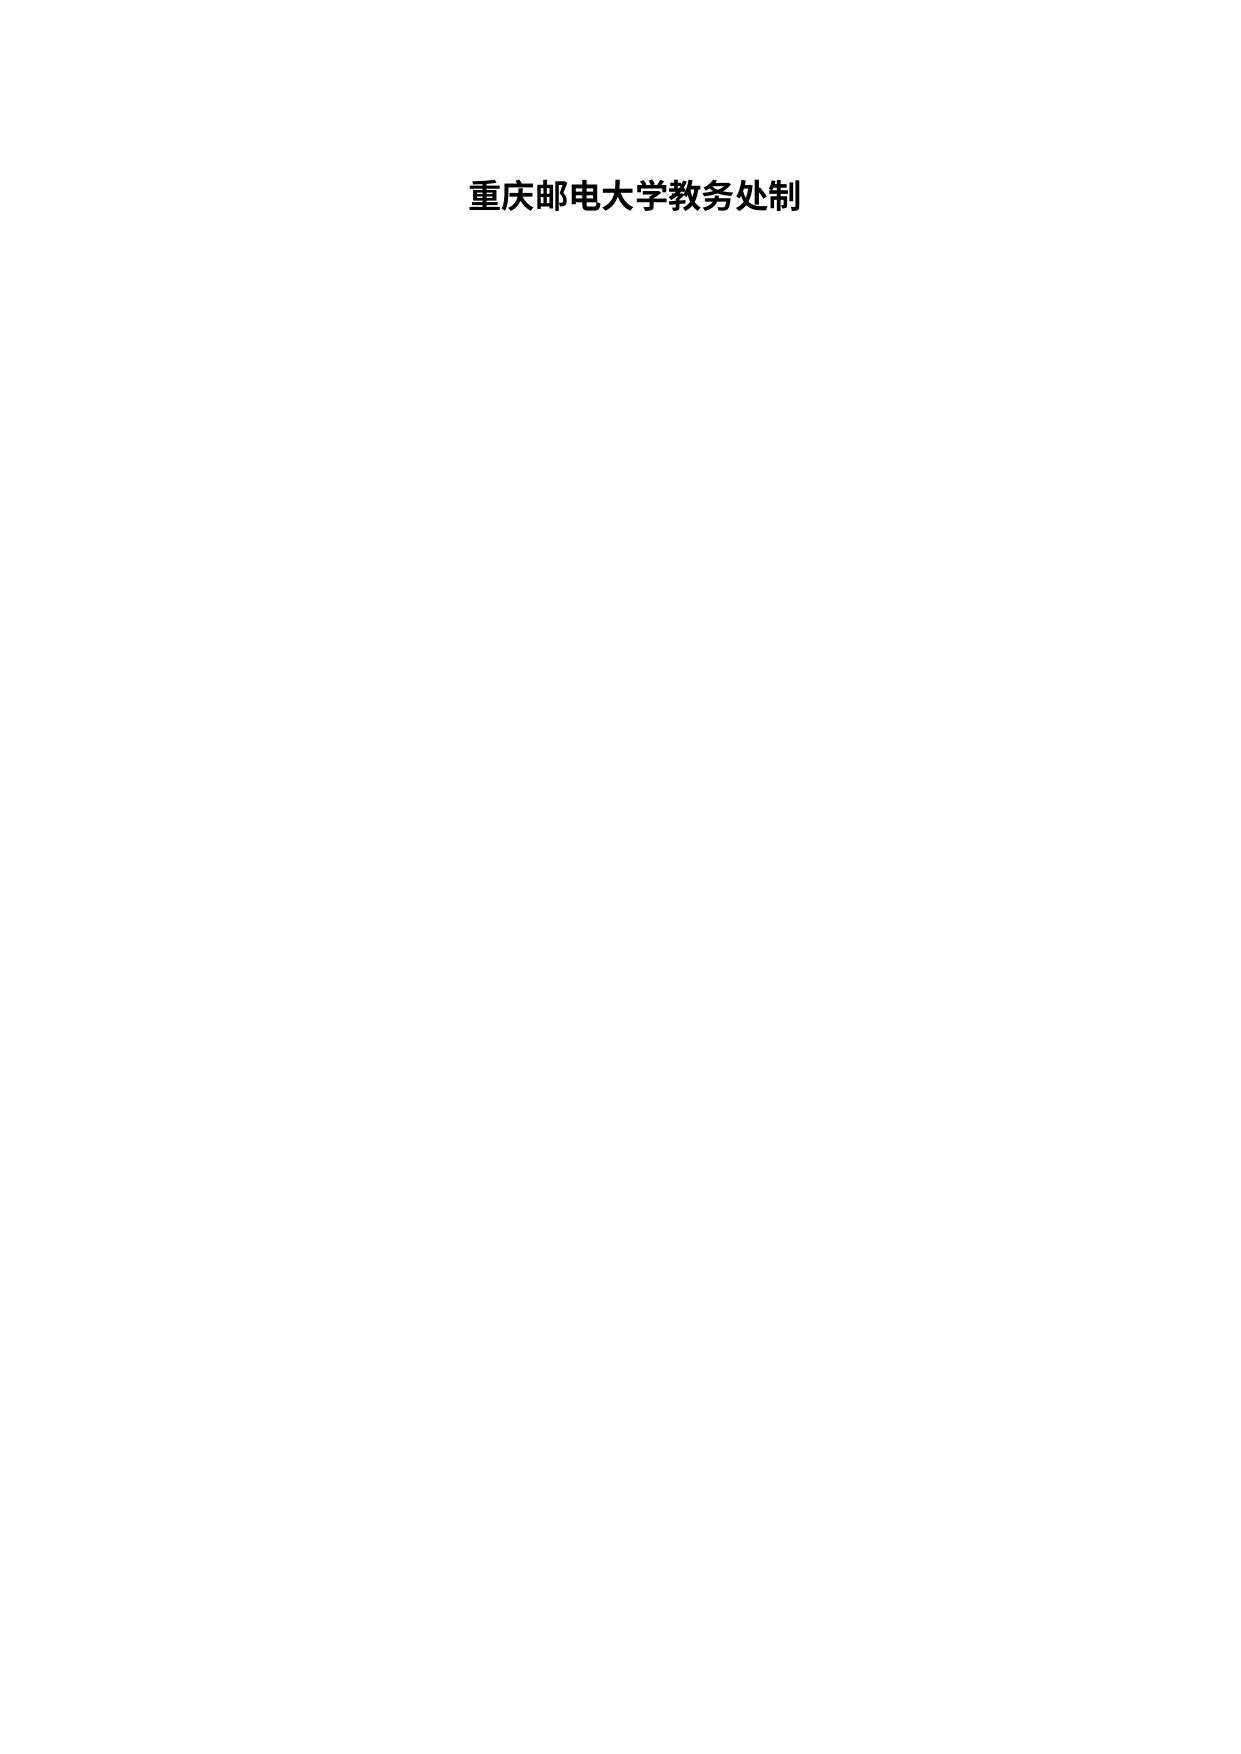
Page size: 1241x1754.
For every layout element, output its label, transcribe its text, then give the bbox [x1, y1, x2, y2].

text 重庆邮电大学教务处制 [217, 162, 1053, 227]
